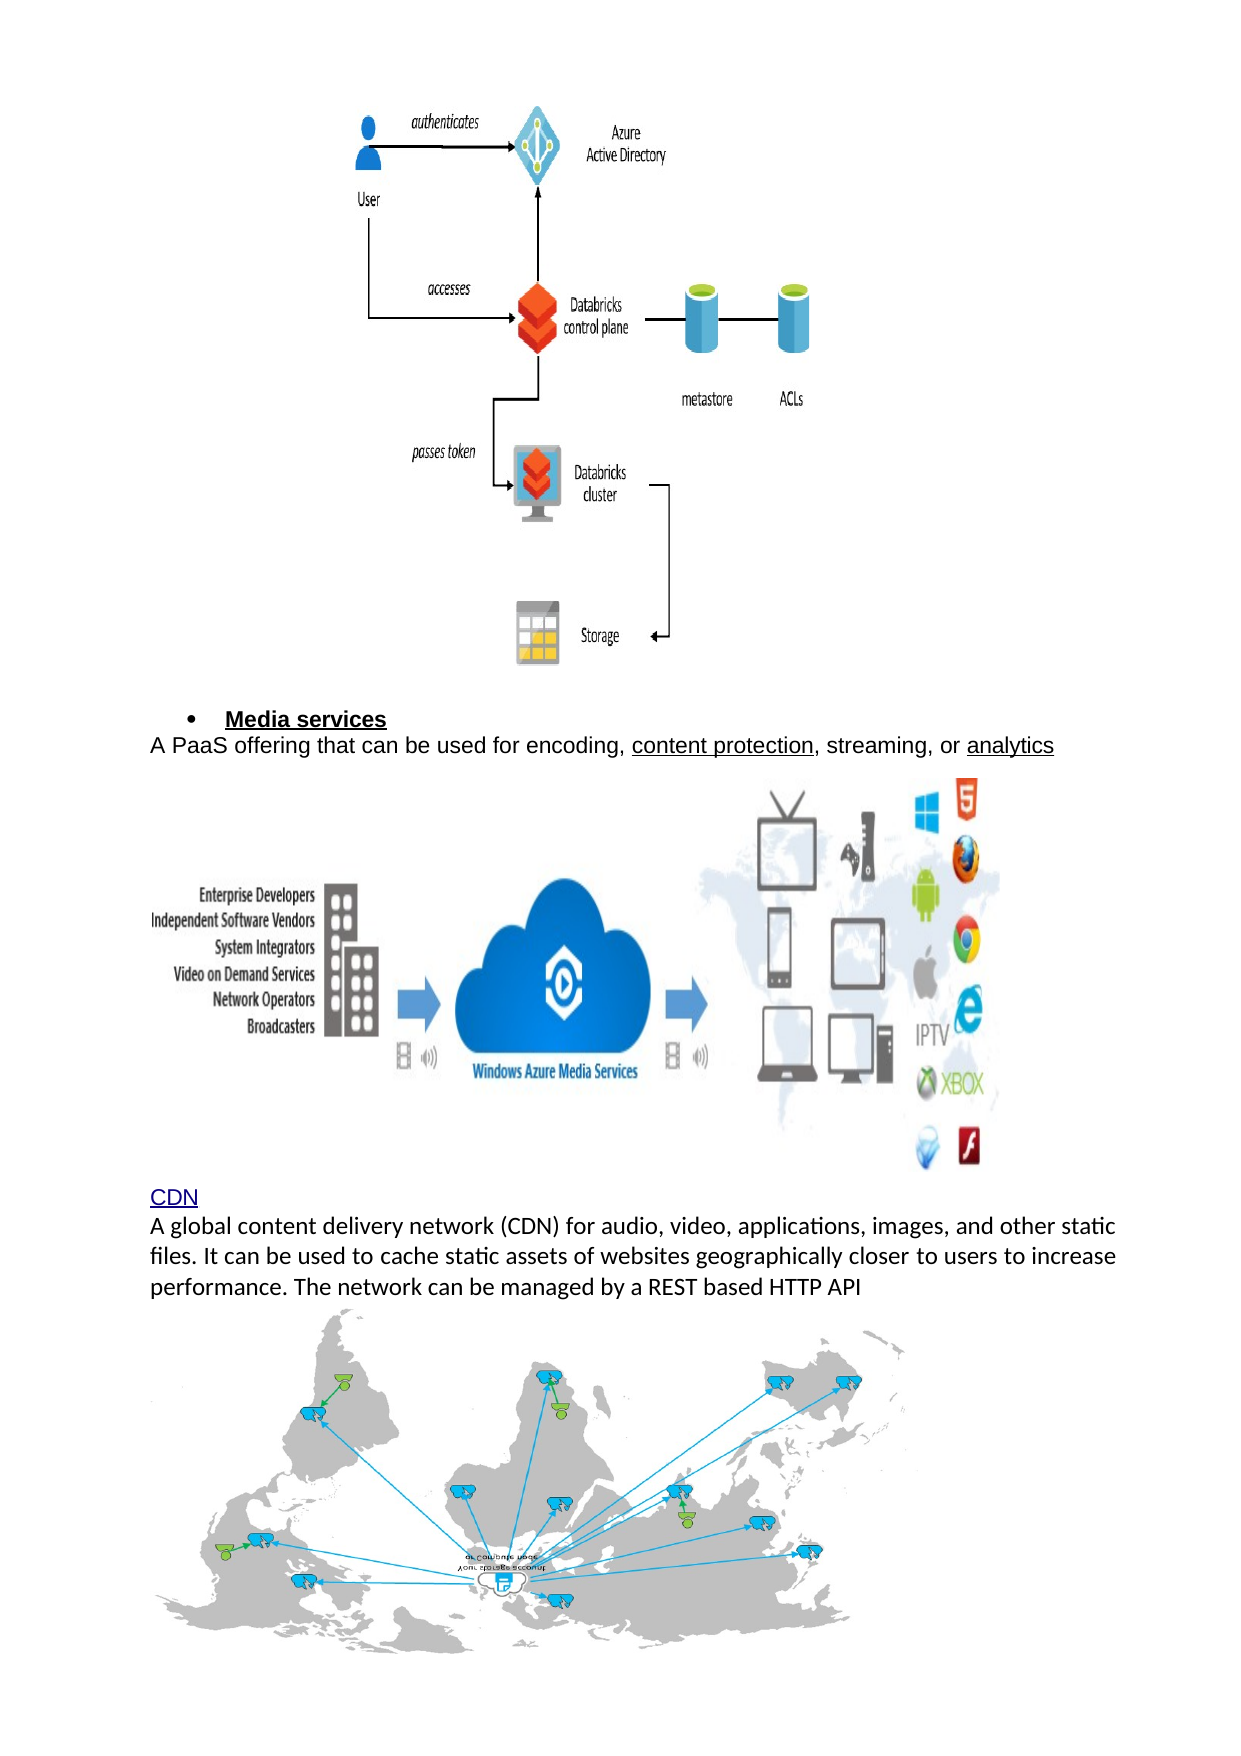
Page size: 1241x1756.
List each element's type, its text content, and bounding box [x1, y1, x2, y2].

subtitle Media services [187, 706, 1240, 732]
text A PaaS offering that can be used for encoding, content protection, streaming, or analytics [150, 732, 1240, 758]
picture [150, 1308, 918, 1654]
picture [355, 106, 810, 666]
text A global content delivery network (CDN) for audio, video, applications, images, and other static files. It can be used to cache static assets of websites geographically closer to users to increase performance. The network can be managed by a REST based HTTP API [150, 1210, 1116, 1301]
picture [152, 778, 1000, 1172]
